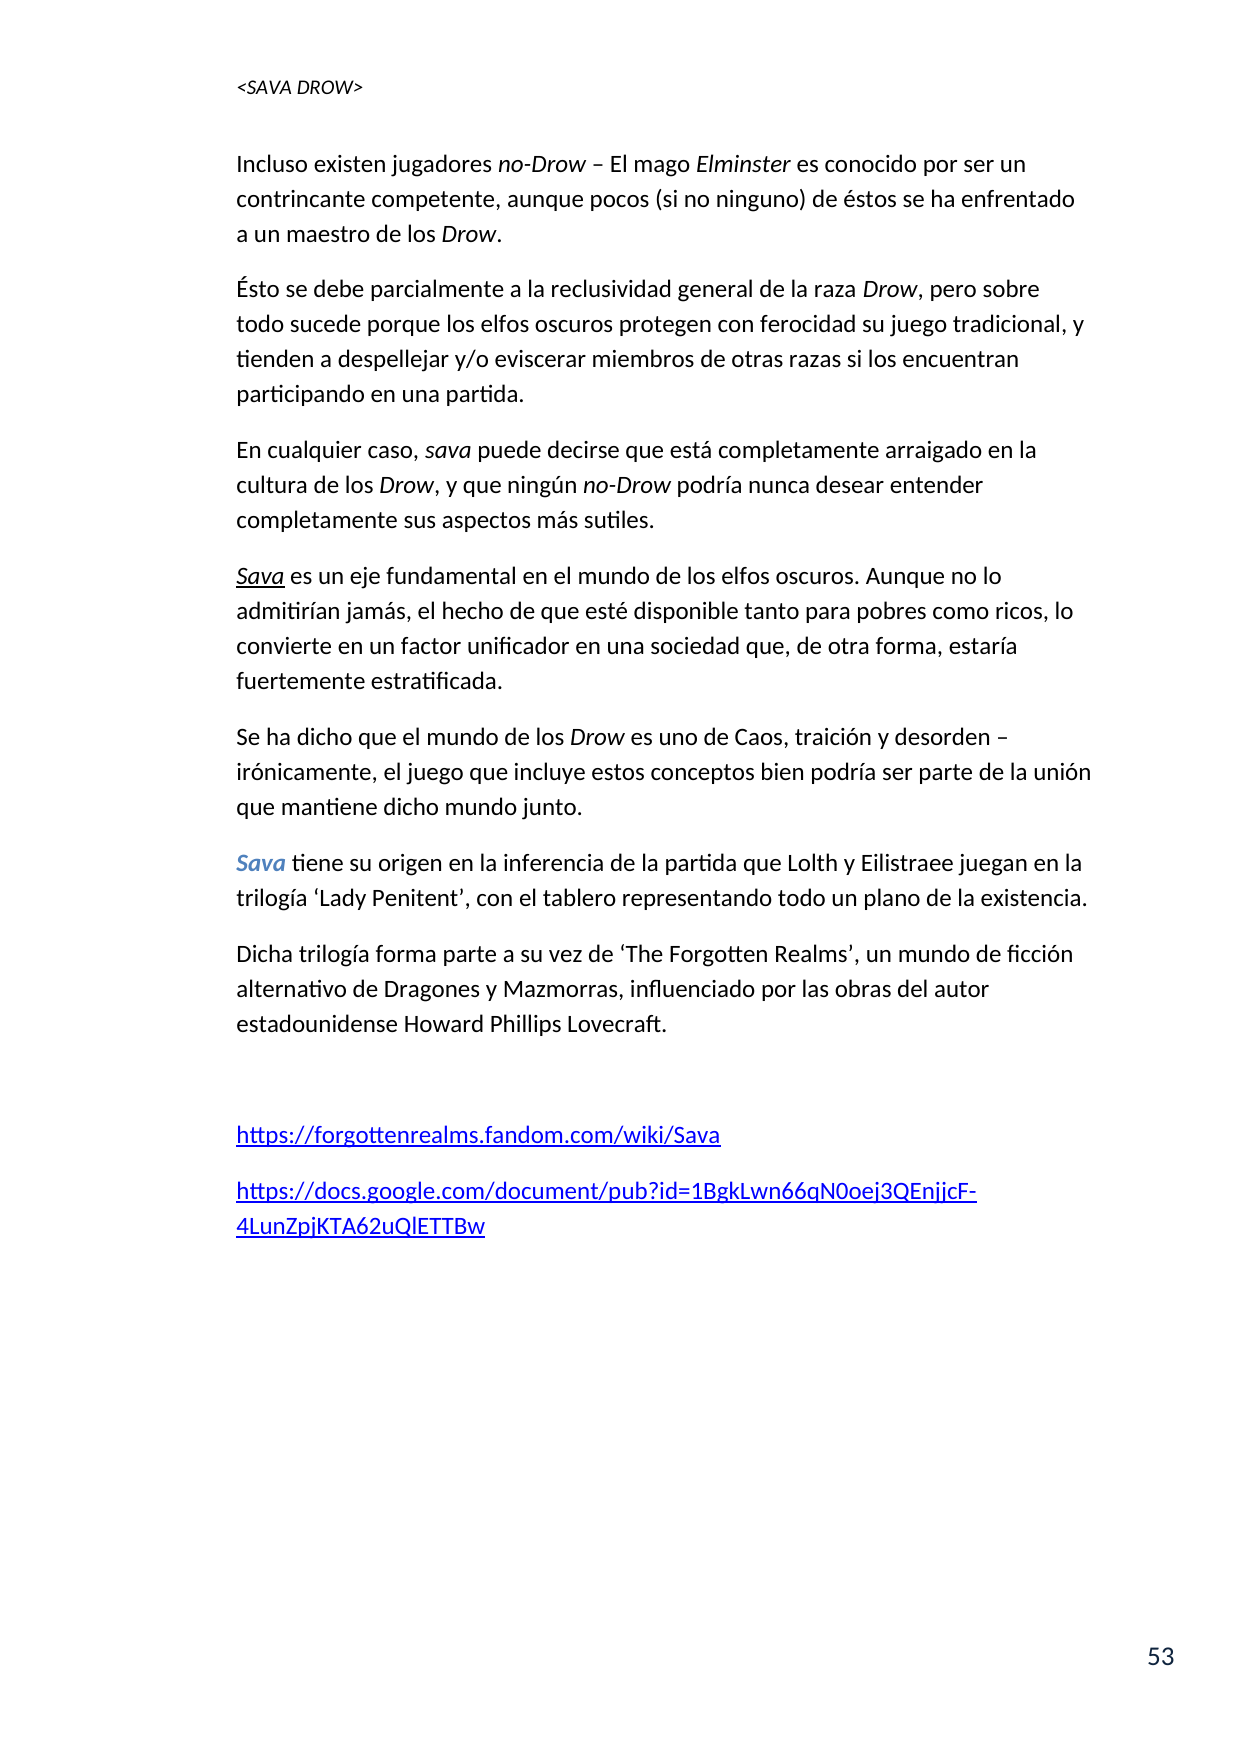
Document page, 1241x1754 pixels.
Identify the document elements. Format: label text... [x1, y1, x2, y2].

text Sava tiene su origen en la inferencia de la partida que Lolth y Eilistraee juegan en la trilogía ‘Lady Penitent’, con el tablero representando todo un plano de la existencia. [236, 847, 1092, 912]
text Sava es un eje fundamental en el mundo de los elfos oscuros. Aunque no lo admitirían jamás, el hecho de que esté disponible tanto para pobres como ricos, lo convierte en un factor unificador en una sociedad que, de otra forma, estaría fuertemente estratificada. [236, 560, 1092, 696]
text Ésto se debe parcialmente a la reclusividad general de la raza Drow, pero sobre todo sucede porque los elfos oscuros protegen con ferocidad su juego tradicional, y tienden a despellejar y/o eviscerar miembros de otras razas si los encuentran participando en una partida. [236, 273, 1092, 409]
text Incluso existen jugadores no-Drow – El mago Elminster es conocido por ser un contrincante competente, aunque pocos (si no ninguno) de éstos se ha enfrentado a un maestro de los Drow. [236, 148, 1092, 248]
text En cualquier caso, sava puede decirse que está completamente arraigado en la cultura de los Drow, y que ningún no-Drow podría nunca desear entender completamente sus aspectos más sutiles. [236, 434, 1092, 535]
text https://forgottenrealms.fandom.com/wiki/Sava [236, 1119, 1092, 1150]
text Dicha trilogía forma parte a su vez de ‘The Forgotten Realms’, un mundo de ficción alternativo de Dragones y Mazmorras, influenciado por las obras del autor estadounidense Howard Phillips Lovecraft. [236, 938, 1092, 1038]
text https://docs.google.com/document/pub?id=1BgkLwn66qN0oej3QEnjjcF-4LunZpjKTA62uQlETTBw [236, 1175, 1092, 1241]
text Se ha dicho que el mundo de los Drow es uno de Caos, traición y desorden – irónicamente, el juego que incluye estos conceptos bien podría ser parte de la unión que mantiene dicho mundo junto. [236, 721, 1092, 822]
